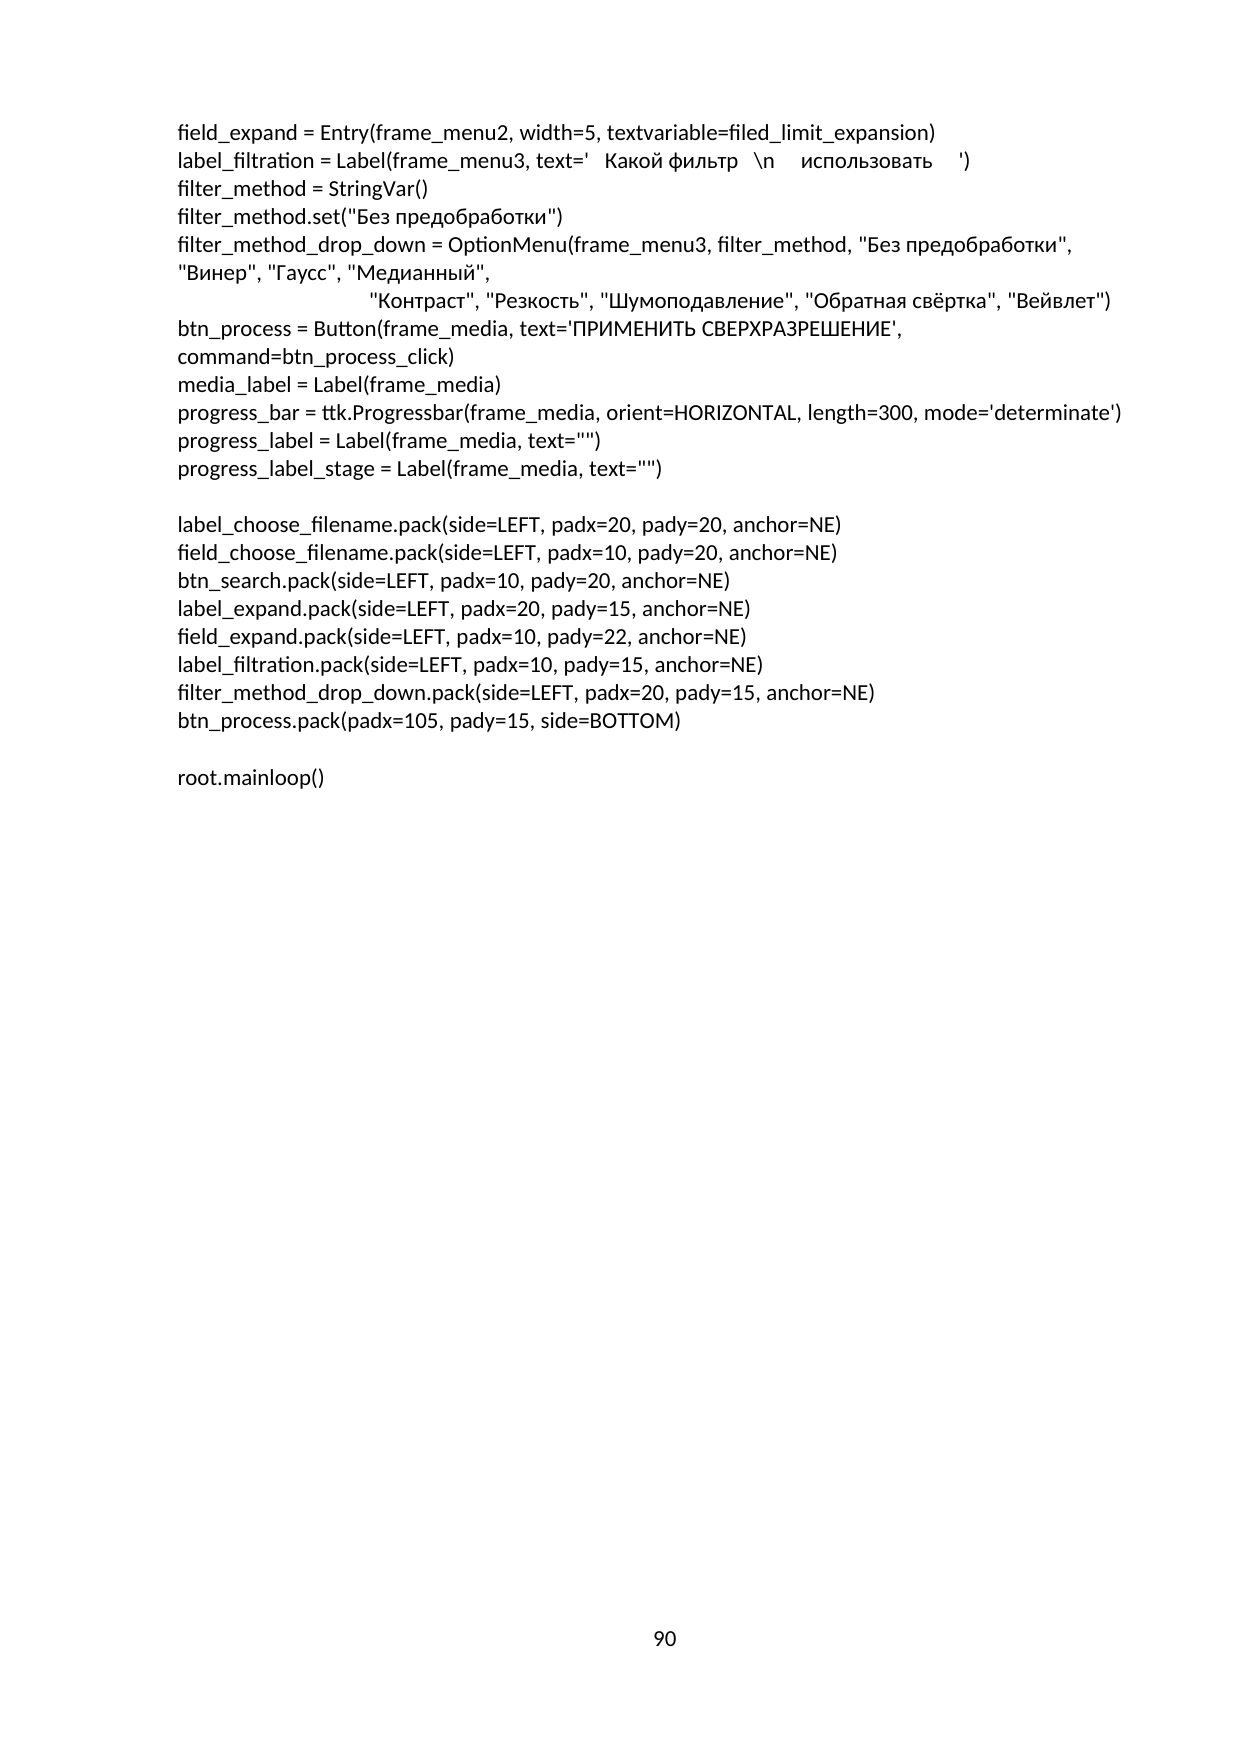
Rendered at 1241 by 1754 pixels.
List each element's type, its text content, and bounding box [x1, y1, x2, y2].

text filter_method = StringVar() [177, 174, 1152, 202]
text filter_method.set("Без предобработки") [177, 202, 1152, 230]
text filter_method_drop_down = OptionMenu(frame_menu3, filter_method, "Без предобработки", "Винер", "Гаусс", "Медианный", [177, 230, 1152, 286]
text label_choose_filename.pack(side=LEFT, padx=20, pady=20, anchor=NE) [177, 510, 1152, 538]
text "Контраст", "Резкость", "Шумоподавление", "Обратная свёртка", "Вейвлет") [177, 286, 1152, 314]
text btn_process = Button(frame_media, text='ПРИМЕНИТЬ СВЕРХРАЗРЕШЕНИЕ', command=btn_process_click) [177, 314, 1152, 370]
text root.mainloop() [177, 763, 1152, 791]
text progress_bar = ttk.Progressbar(frame_media, orient=HORIZONTAL, length=300, mode='determinate') [177, 398, 1152, 426]
text label_filtration.pack(side=LEFT, padx=10, pady=15, anchor=NE) [177, 651, 1152, 678]
text btn_search.pack(side=LEFT, padx=10, pady=20, anchor=NE) [177, 566, 1152, 594]
text field_expand.pack(side=LEFT, padx=10, pady=22, anchor=NE) [177, 622, 1152, 651]
text field_choose_filename.pack(side=LEFT, padx=10, pady=20, anchor=NE) [177, 538, 1152, 566]
text media_label = Label(frame_media) [177, 370, 1152, 398]
text label_filtration = Label(frame_menu3, text=' Какой фильтр \n использовать ') [177, 146, 1152, 174]
text btn_process.pack(padx=105, pady=15, side=BOTTOM) [177, 707, 1152, 734]
text progress_label = Label(frame_media, text="") [177, 426, 1152, 454]
text field_expand = Entry(frame_menu2, width=5, textvariable=filed_limit_expansion) [177, 118, 1152, 146]
text label_expand.pack(side=LEFT, padx=20, pady=15, anchor=NE) [177, 594, 1152, 622]
text filter_method_drop_down.pack(side=LEFT, padx=20, pady=15, anchor=NE) [177, 678, 1152, 707]
text progress_label_stage = Label(frame_media, text="") [177, 454, 1152, 482]
